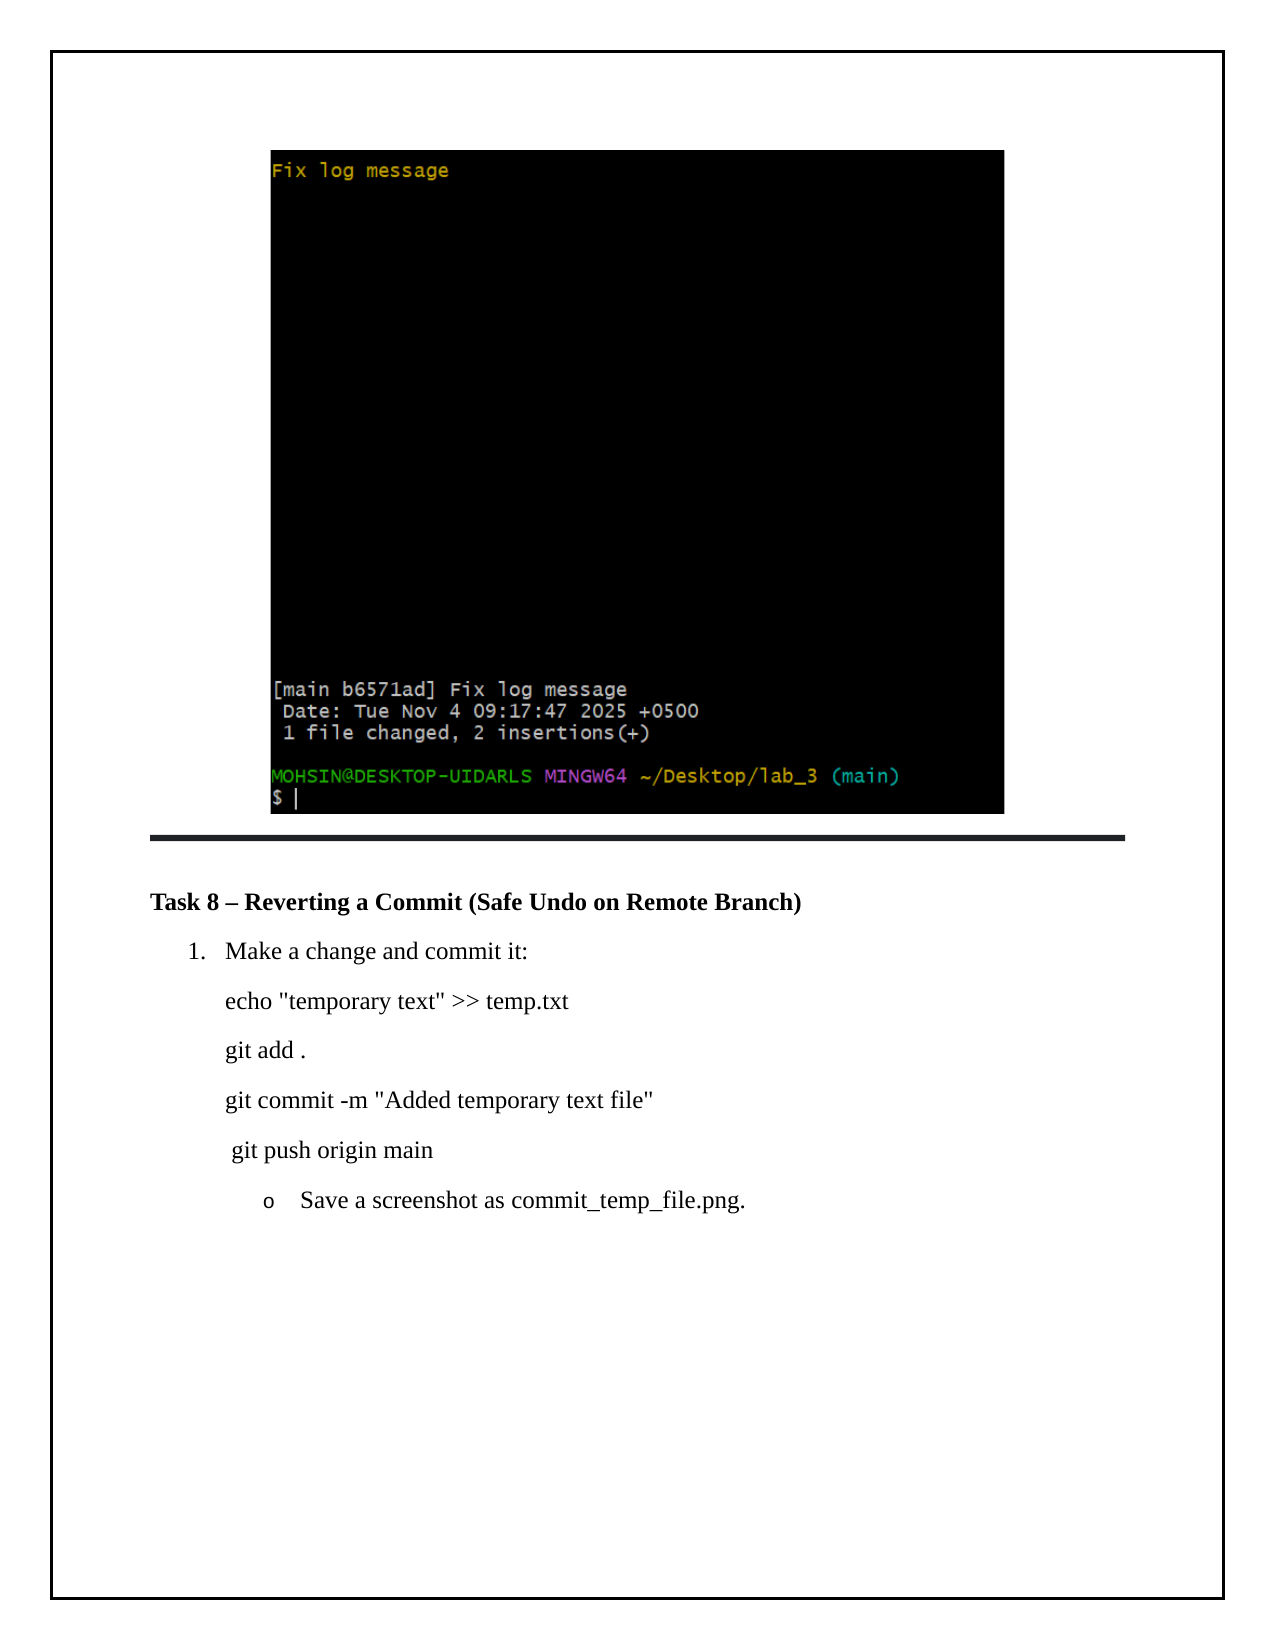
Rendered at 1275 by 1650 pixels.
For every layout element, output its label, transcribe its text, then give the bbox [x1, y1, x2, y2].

text Task 8 – Reverting a Commit (Safe Undo on Remote Branch) [150, 887, 1125, 915]
text git add . [225, 1036, 1125, 1064]
picture [270, 150, 1005, 814]
list Make a change and commit it: [187, 936, 1125, 965]
text git commit -m "Added temporary text file" [225, 1085, 1125, 1114]
text echo "temporary text" >> temp.txt [225, 986, 1125, 1015]
list Save a screenshot as commit_temp_file.png. [262, 1185, 1125, 1214]
text git push origin main [150, 1135, 1125, 1164]
